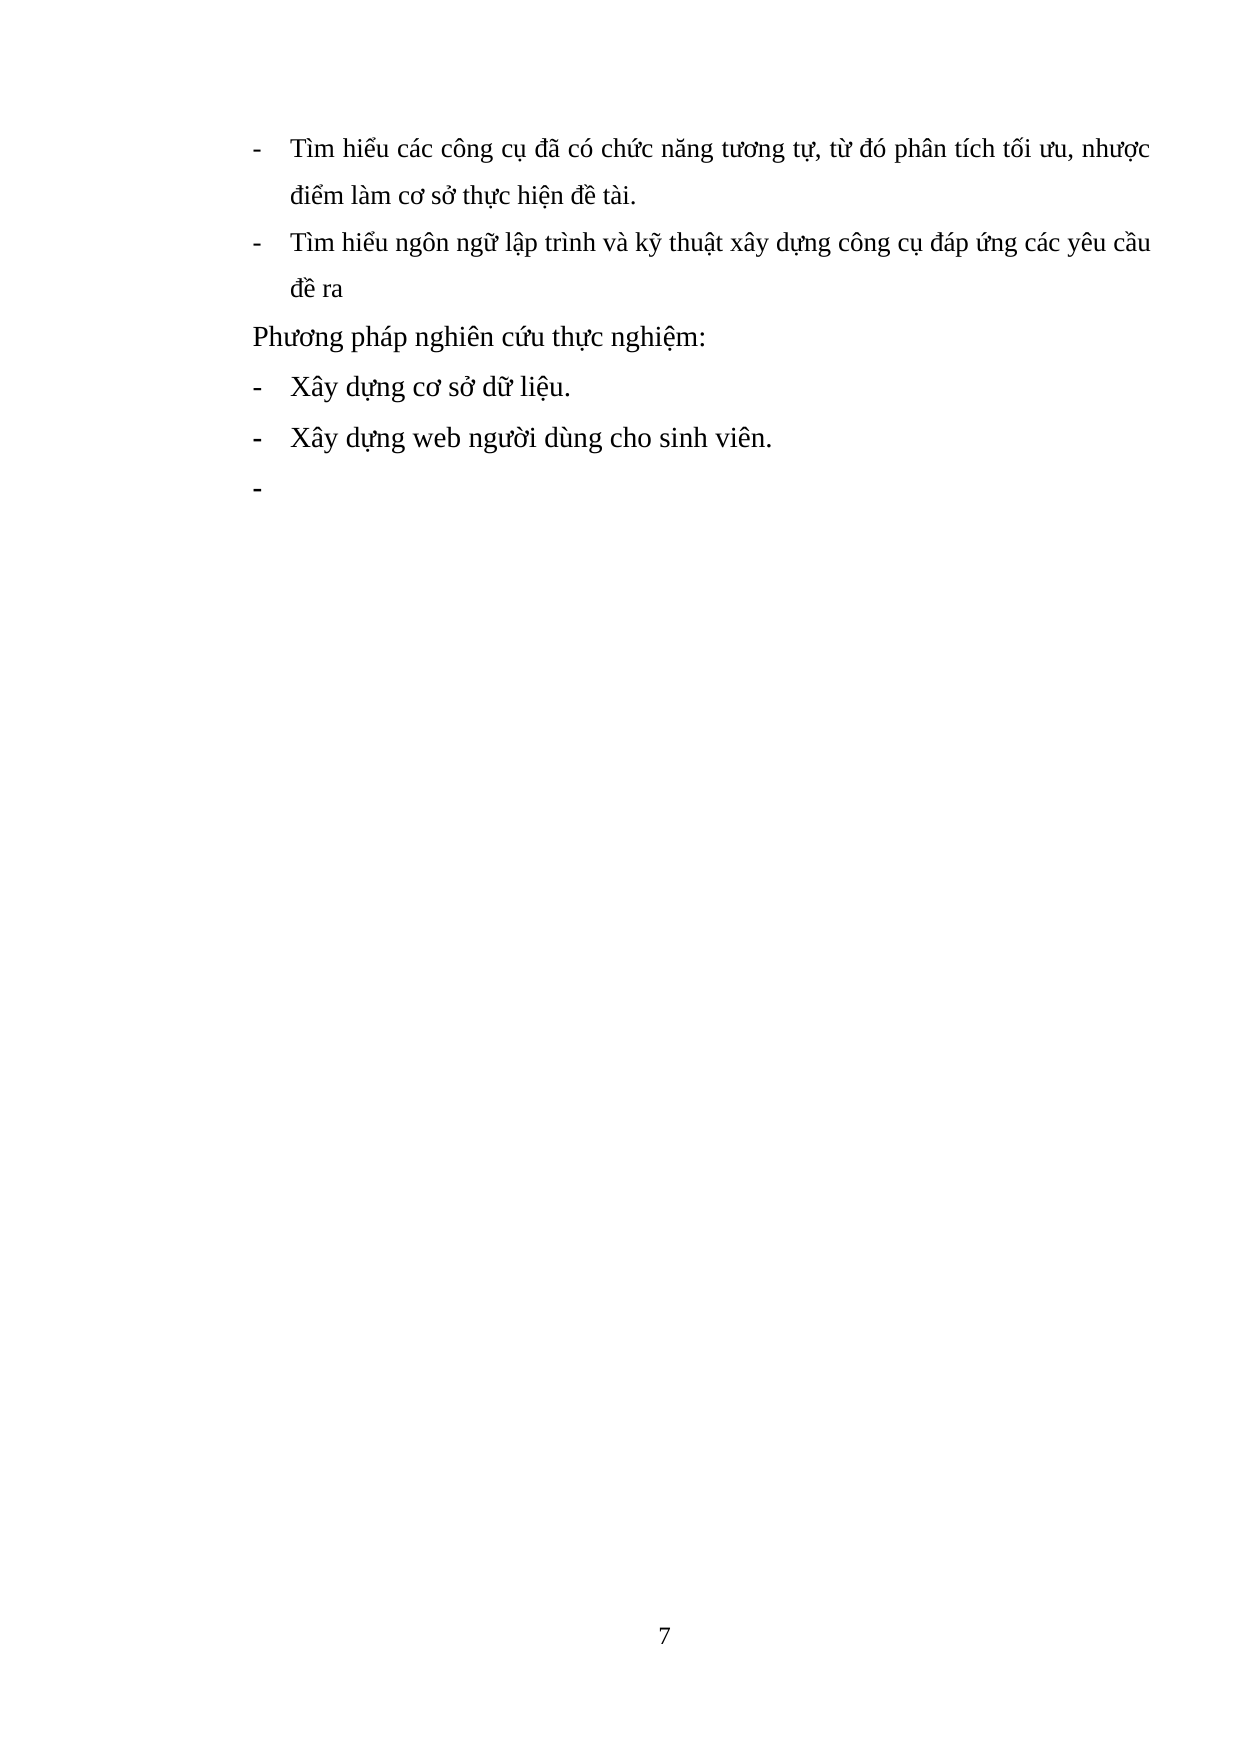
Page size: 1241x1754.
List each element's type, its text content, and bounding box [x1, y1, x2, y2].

list Xây dựng cơ sở dữ liệu. [252, 369, 1152, 403]
list Tìm hiểu các công cụ đã có chức năng tương tự, từ đó phân tích tối ưu, nhược điểm làm cơ sở thực hiện đề tài. [252, 132, 1152, 210]
list Xây dựng web người dùng cho sinh viên. [252, 420, 1152, 453]
list Tìm hiểu ngôn ngữ lập trình và kỹ thuật xây dựng công cụ đáp ứng các yêu cầu đề ra [252, 226, 1152, 304]
text Phương pháp nghiên cứu thực nghiệm: [177, 319, 1152, 353]
